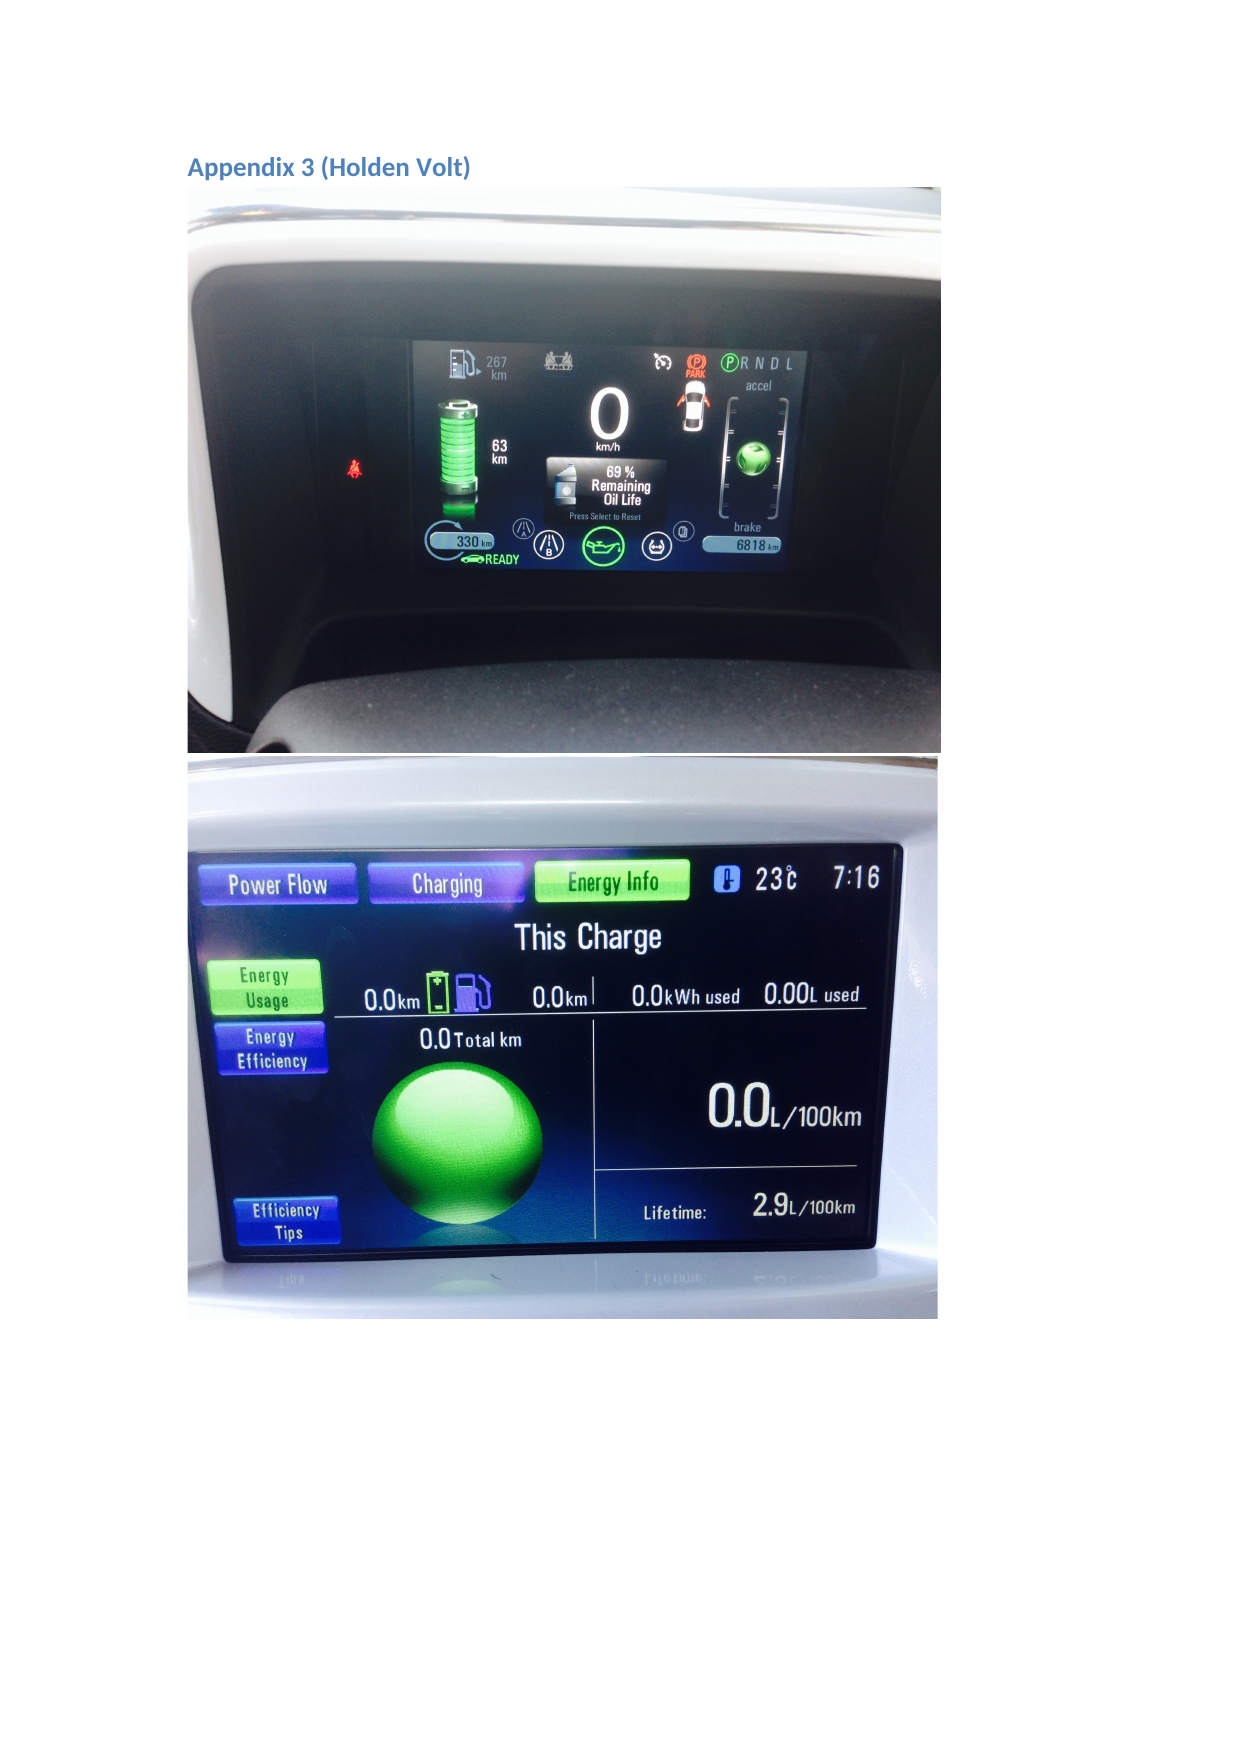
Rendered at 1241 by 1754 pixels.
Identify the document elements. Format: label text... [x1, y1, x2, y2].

picture [187, 187, 941, 753]
subtitle Appendix 3 (Holden Volt) [187, 150, 1053, 183]
picture [187, 756, 938, 1319]
